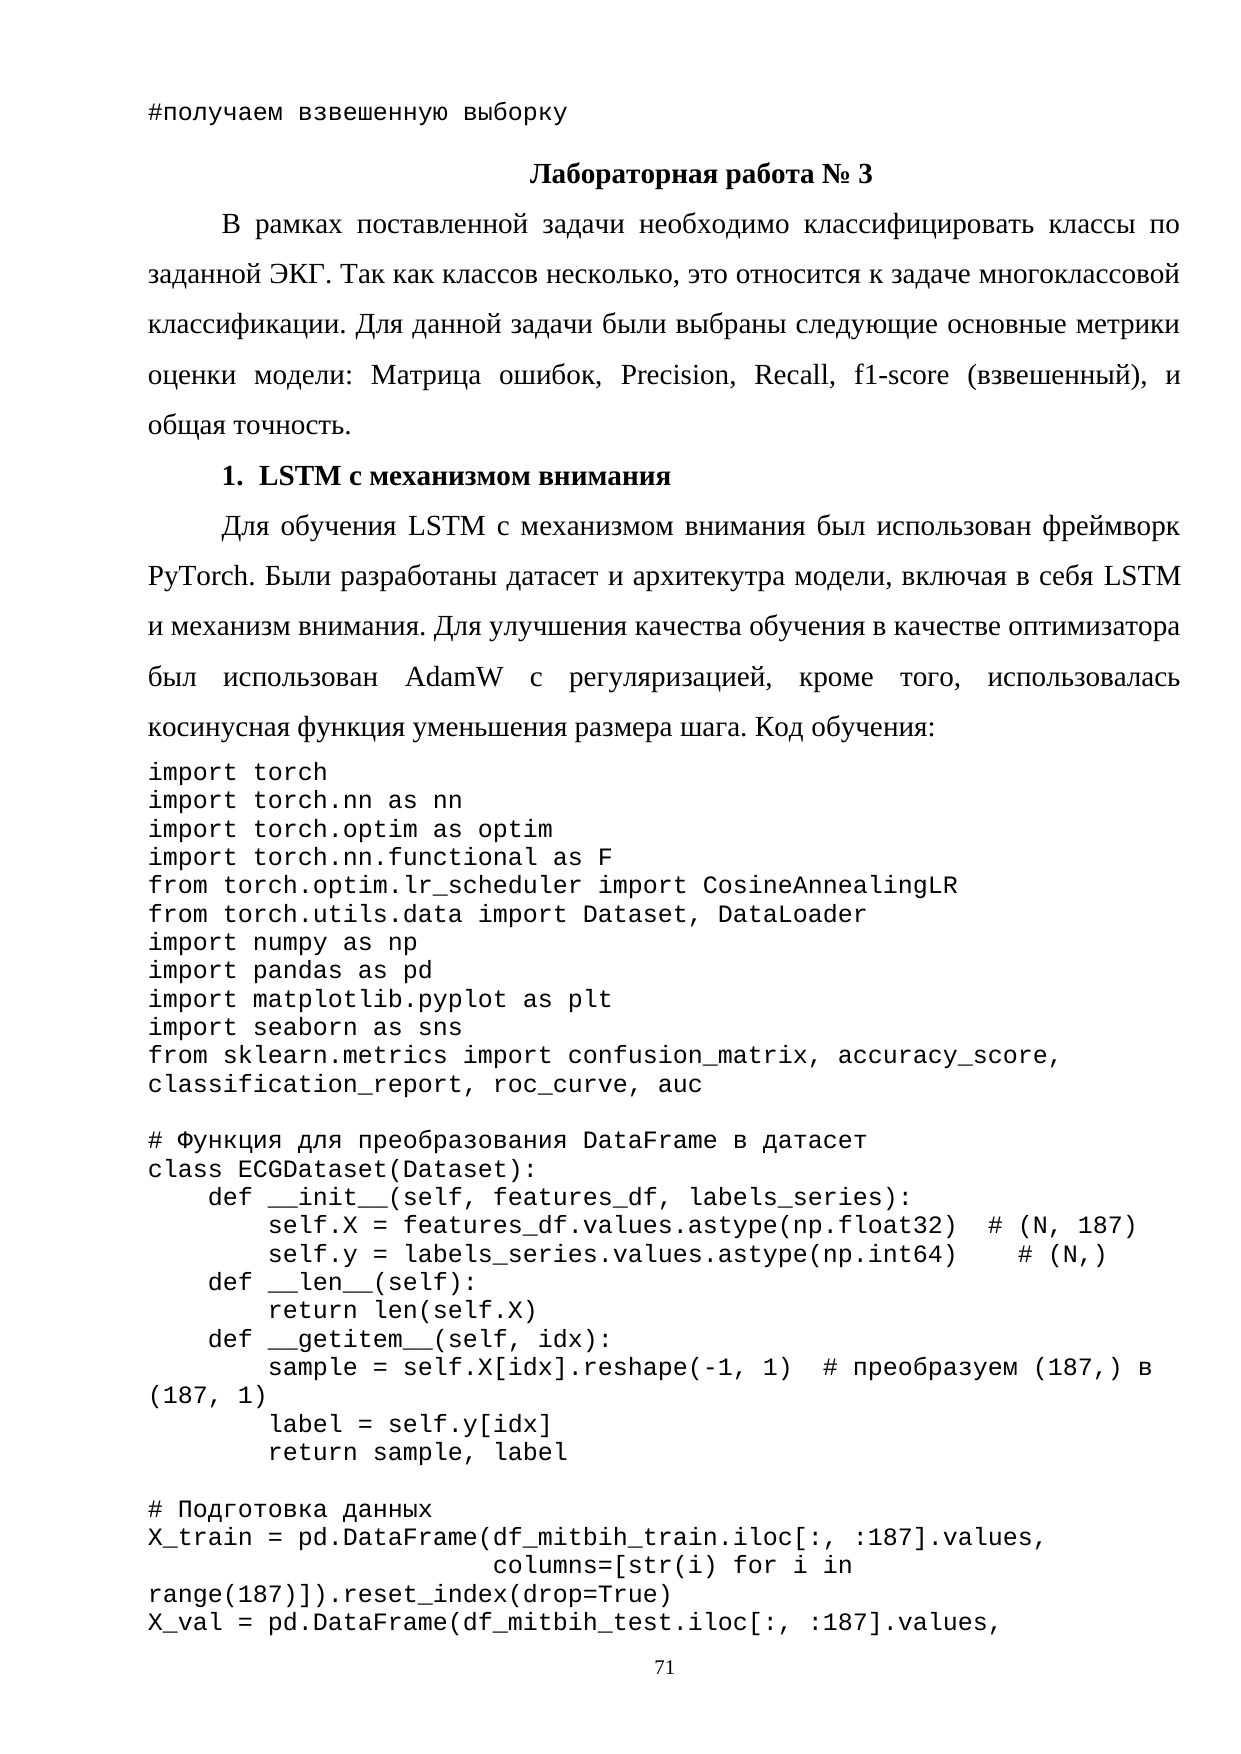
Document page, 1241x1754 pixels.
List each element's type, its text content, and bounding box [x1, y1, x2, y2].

text В рамках поставленной задачи необходимо классифицировать классы по заданной ЭКГ. Так как классов несколько, это относится к задаче многоклассовой классификации. Для данной задачи были выбраны следующие основные метрики оценки модели: Матрица ошибок, Precision, Recall, f1-score (взвешенный), и общая точность. [148, 206, 1181, 441]
text class ECGDataset(Dataset): [148, 1156, 1181, 1184]
text def __init__(self, features_df, labels_series): [148, 1184, 1181, 1213]
text import matplotlib.pyplot as plt [148, 986, 1181, 1014]
text import pandas as pd [148, 958, 1181, 986]
text return len(self.X) [148, 1298, 1181, 1326]
text self.X = features_df.values.astype(np.float32) # (N, 187) [148, 1213, 1181, 1241]
text X_train = pd.DataFrame(df_mitbih_train.iloc[:, :187].values, [148, 1524, 1181, 1553]
text from torch.optim.lr_scheduler import CosineAnnealingLR [148, 873, 1181, 901]
text return sample, label [148, 1439, 1181, 1468]
text def __getitem__(self, idx): [148, 1326, 1181, 1354]
text import seaborn as sns [148, 1014, 1181, 1043]
text # Функция для преобразования DataFrame в датасет [148, 1128, 1181, 1156]
text import numpy as np [148, 929, 1181, 958]
text from sklearn.metrics import confusion_matrix, accuracy_score, classification_report, roc_curve, auc [148, 1043, 1181, 1099]
text def __len__(self): [148, 1269, 1181, 1298]
text # Подготовка данных [148, 1496, 1181, 1524]
text import torch.nn.functional as F [148, 844, 1181, 873]
text #получаем взвешенную выборку [148, 99, 1181, 127]
text import torch.nn as nn [148, 788, 1181, 816]
text import torch [148, 759, 1181, 788]
list LSTM с механизмом внимания [221, 458, 1181, 491]
list Лабораторная работа № 3 [222, 156, 1181, 189]
text import torch.optim as optim [148, 816, 1181, 844]
text Для обучения LSTM с механизмом внимания был использован фреймворк PyTorch. Были разработаны датасет и архитекутра модели, включая в себя LSTM и механизм внимания. Для улучшения качества обучения в качестве оптимизатора был использован AdamW с регуляризацией, кроме того, использовалась косинусная функция уменьшения размера шага. Код обучения: [148, 508, 1181, 743]
text sample = self.X[idx].reshape(-1, 1) # преобразуем (187,) в (187, 1) [148, 1354, 1181, 1411]
text X_val = pd.DataFrame(df_mitbih_test.iloc[:, :187].values, [148, 1609, 1181, 1638]
text self.y = labels_series.values.astype(np.int64) # (N,) [148, 1241, 1181, 1269]
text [148, 1553, 1181, 1609]
text label = self.y[idx] [148, 1411, 1181, 1439]
text from torch.utils.data import Dataset, DataLoader [148, 901, 1181, 929]
